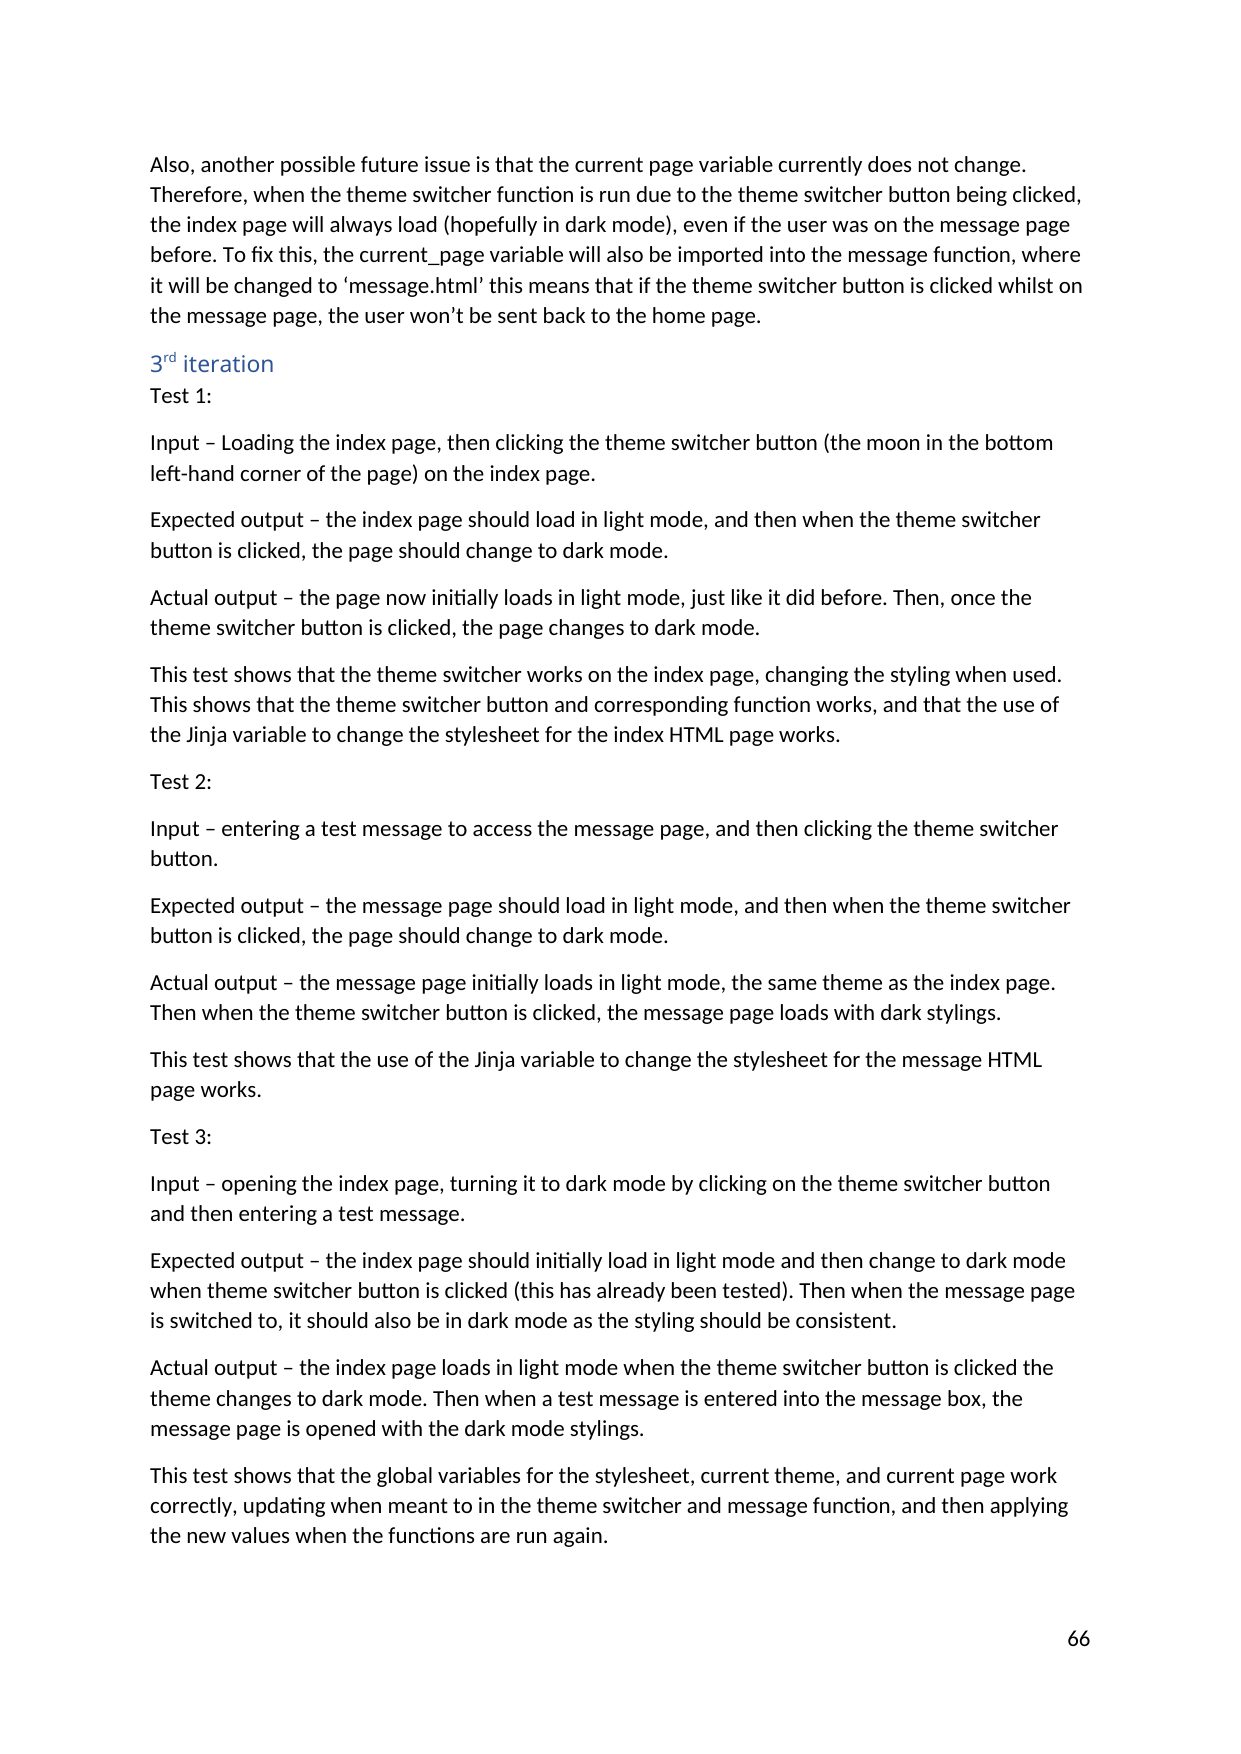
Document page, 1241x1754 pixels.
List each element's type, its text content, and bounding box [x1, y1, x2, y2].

text Input – entering a test message to access the message page, and then clicking the theme switcher button. [150, 814, 1090, 872]
text Expected output – the index page should load in light mode, and then when the theme switcher button is clicked, the page should change to dark mode. [150, 506, 1090, 564]
subtitle 3rd iteration [150, 348, 1090, 379]
text Also, another possible future issue is that the current page variable currently does not change. Therefore, when the theme switcher function is run due to the theme switcher button being clicked, the index page will always load (hopefully in dark mode), even if the user was on the message page before. To fix this, the current_page variable will also be imported into the message function, where it will be changed to ‘message.html’ this means that if the theme switcher button is clicked whilst on the message page, the user won’t be sent back to the home page. [150, 150, 1090, 329]
text Actual output – the index page loads in light mode when the theme switcher button is clicked the theme changes to dark mode. Then when a test message is entered into the message box, the message page is opened with the dark mode stylings. [150, 1353, 1090, 1442]
text Test 1: [150, 382, 1090, 410]
text Input – Loading the index page, then clicking the theme switcher button (the moon in the bottom left-hand corner of the page) on the index page. [150, 428, 1090, 487]
text Input – opening the index page, turning it to dark mode by clicking on the theme switcher button and then entering a test message. [150, 1169, 1090, 1227]
text Test 2: [150, 767, 1090, 795]
text This test shows that the theme switcher works on the index page, changing the styling when used. This shows that the theme switcher button and corresponding function works, and that the use of the Jinja variable to change the stylesheet for the index HTML page works. [150, 660, 1090, 748]
text Expected output – the message page should load in light mode, and then when the theme switcher button is clicked, the page should change to dark mode. [150, 891, 1090, 949]
text This test shows that the global variables for the stylesheet, current theme, and current page work correctly, updating when meant to in the theme switcher and message function, and then applying the new values when the functions are run again. [150, 1461, 1090, 1549]
text Test 3: [150, 1122, 1090, 1150]
text Expected output – the index page should initially load in light mode and then change to dark mode when theme switcher button is clicked (this has already been tested). Then when the message page is switched to, it should also be in dark mode as the styling should be consistent. [150, 1246, 1090, 1335]
text This test shows that the use of the Jinja variable to change the stylesheet for the message HTML page works. [150, 1045, 1090, 1103]
text Actual output – the message page initially loads in light mode, the same theme as the index page. Then when the theme switcher button is clicked, the message page loads with dark stylings. [150, 968, 1090, 1026]
text Actual output – the page now initially loads in light mode, just like it did before. Then, once the theme switcher button is clicked, the page changes to dark mode. [150, 583, 1090, 641]
